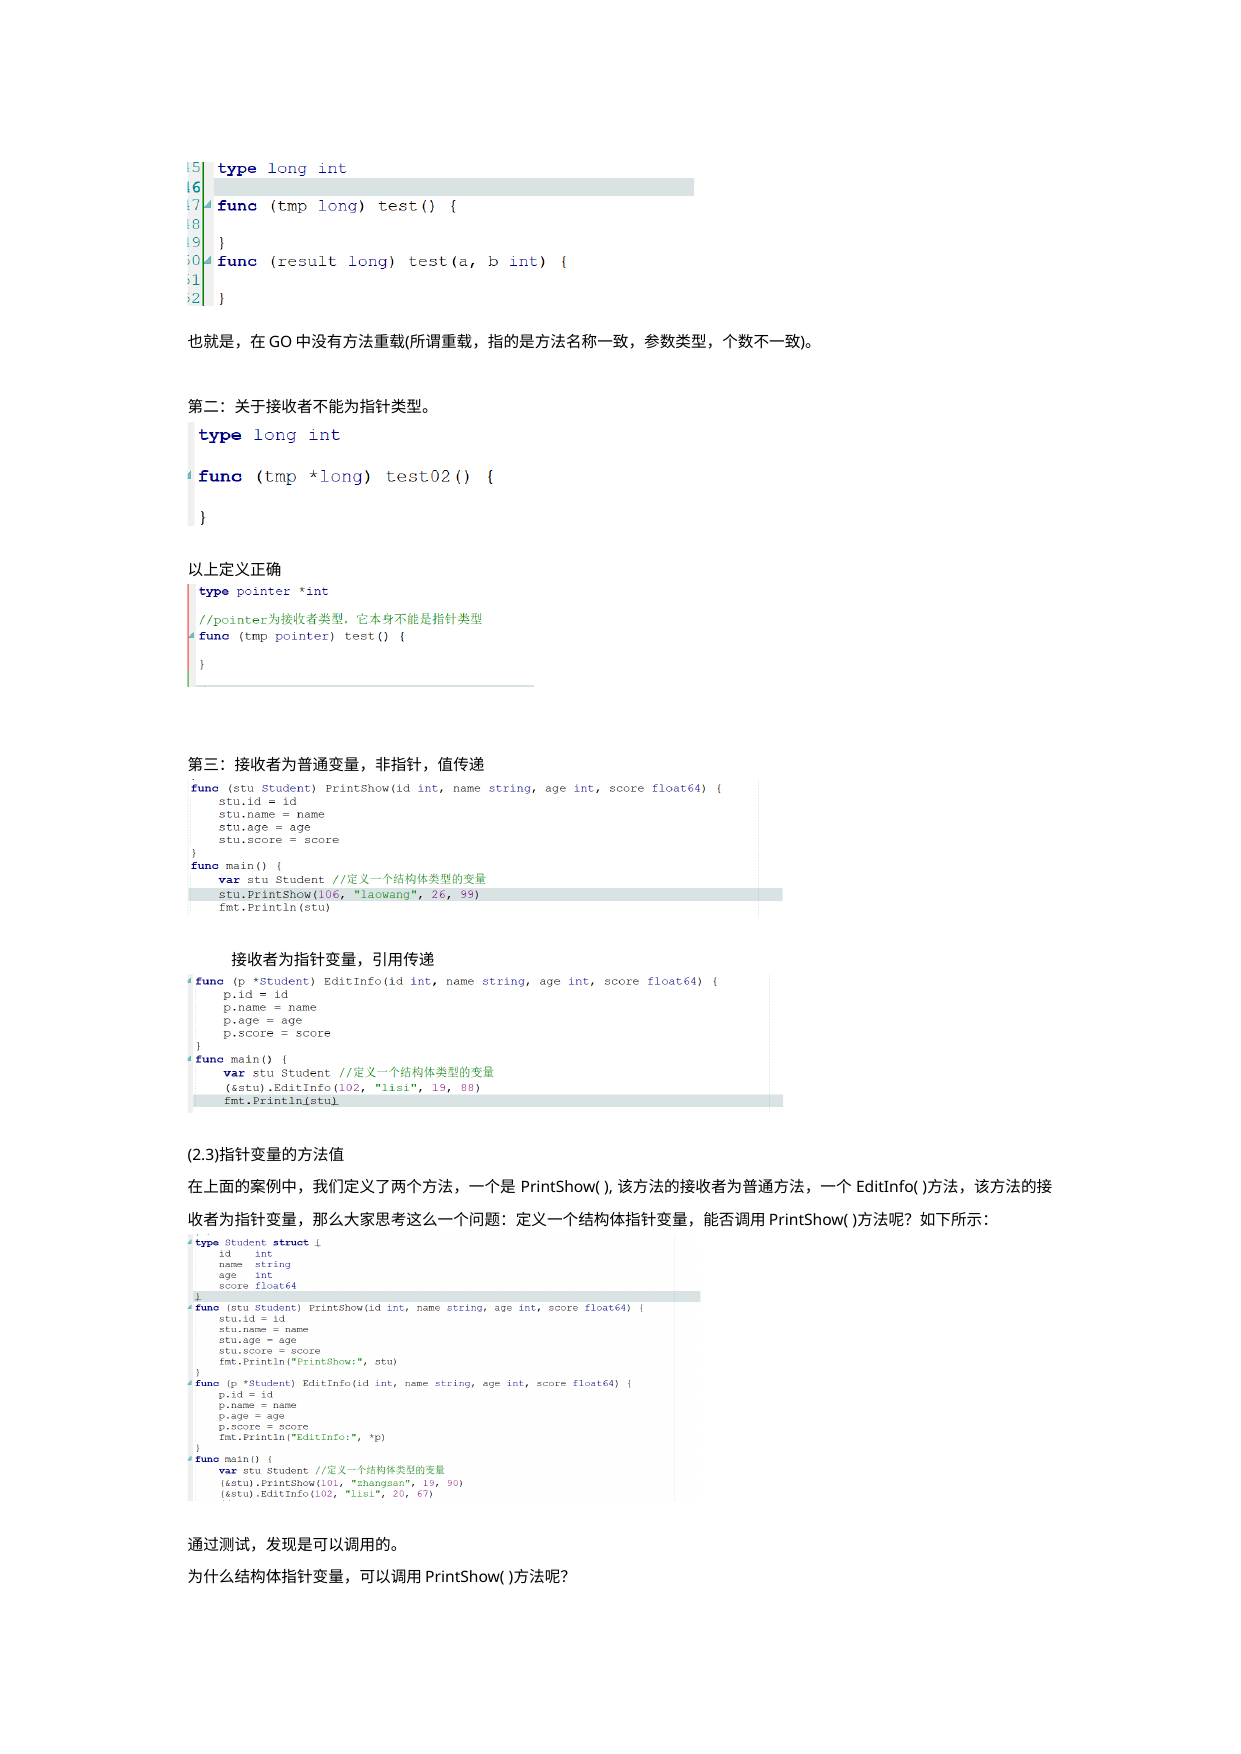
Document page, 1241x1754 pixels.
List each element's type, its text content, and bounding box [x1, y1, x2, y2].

picture [187, 1234, 701, 1501]
text (2.3)指针变量的方法值 [187, 1137, 1053, 1169]
text 第二：关于接收者不能为指针类型。 [187, 389, 1053, 422]
picture [187, 779, 783, 917]
text 接收者为指针变量，引用传递 [187, 942, 1053, 974]
text 也就是，在GO中没有方法重载(所谓重载，指的是方法名称一致，参数类型，个数不一致)。 [187, 324, 1053, 357]
text 通过测试，发现是可以调用的。 [187, 1527, 1053, 1559]
text 第三：接收者为普通变量，非指针，值传递 [187, 747, 1053, 779]
picture [187, 974, 784, 1113]
text 为什么结构体指针变量，可以调用PrintShow( )方法呢？ [187, 1559, 1053, 1592]
picture [187, 162, 695, 306]
text 在上面的案例中，我们定义了两个方法，一个是PrintShow( ), 该方法的接收者为普通方法，一个EditInfo( )方法，该方法的接收者为指针变量，那么大家思考这么一个问题：定义一个结构体指针变量，能否调用PrintShow( )方法呢？如下所示： [187, 1169, 1053, 1234]
picture [187, 422, 671, 526]
text 以上定义正确 [187, 552, 1053, 584]
picture [187, 584, 535, 687]
